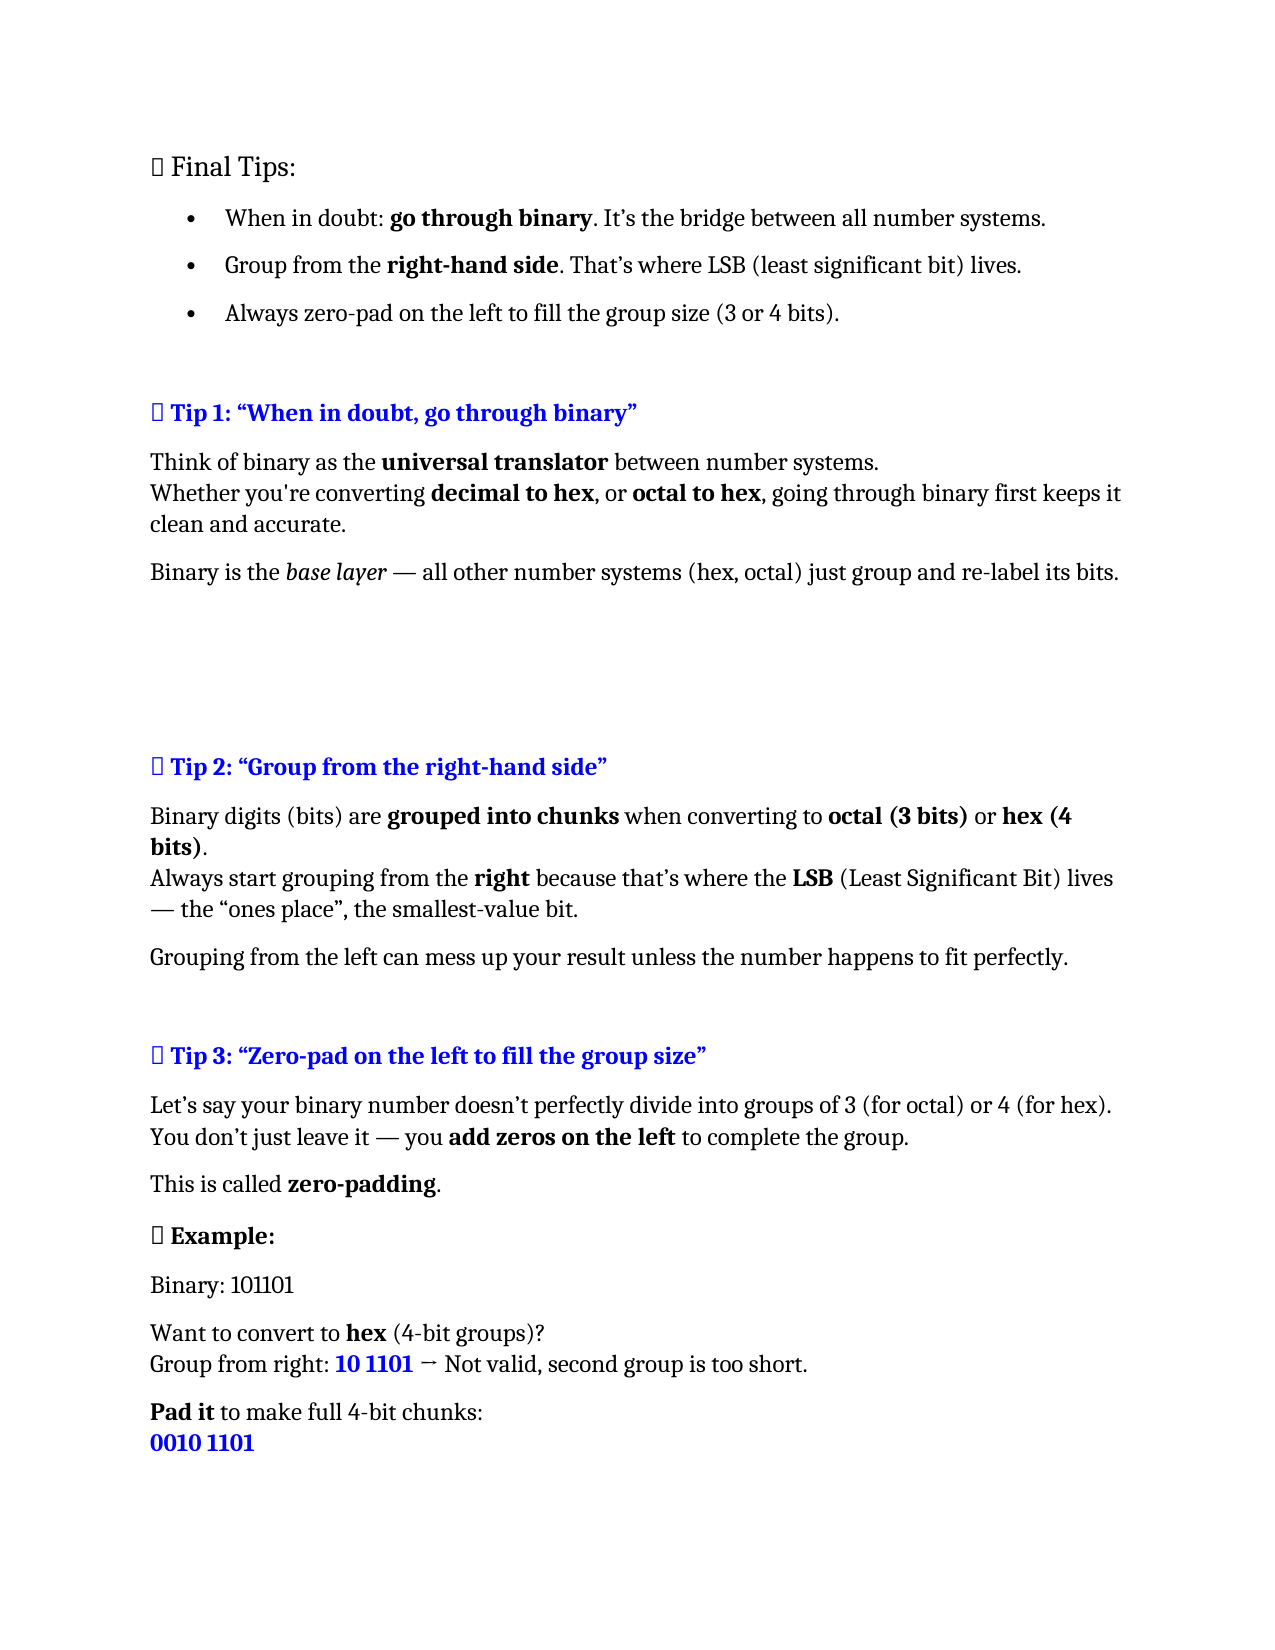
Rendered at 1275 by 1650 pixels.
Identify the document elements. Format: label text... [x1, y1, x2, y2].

text Think of binary as the universal translator between number systems. Whether you're converting decimal to hex, or octal to hex, going through binary first keeps it clean and accurate. [150, 448, 1125, 538]
text Grouping from the left can mess up your result unless the number happens to fit perfectly. [150, 943, 1125, 971]
text Pad it to make full 4-bit chunks: 0010 1101 [150, 1398, 1125, 1458]
list Group from the right-hand side. That’s where LSB (least significant bit) lives. [187, 251, 1125, 280]
text This is called zero-padding. [150, 1170, 1125, 1199]
text Binary is the base layer — all other number systems (hex, octal) just group and re-label its bits. [150, 557, 1125, 586]
text Binary: 101101 [150, 1271, 1125, 1300]
text ✅ Tip 2: “Group from the right-hand side” [150, 748, 1125, 782]
text 🧪 Example: [150, 1218, 1125, 1252]
text 💡 Final Tips: [150, 150, 1125, 184]
text Let’s say your binary number doesn’t perfectly divide into groups of 3 (for octal) or 4 (for hex). You don’t just leave it — you add zeros on the left to complete the group. [150, 1091, 1125, 1151]
text Binary digits (bits) are grouped into chunks when converting to octal (3 bits) or hex (4 bits). Always start grouping from the right because that’s where the LSB (Least Significant Bit) lives — the “ones place”, the smallest-value bit. [150, 802, 1125, 924]
text Want to convert to hex (4-bit groups)? Group from right: 10 1101 → Not valid, second group is too short. [150, 1319, 1125, 1379]
list Always zero-pad on the left to fill the group size (3 or 4 bits). [187, 299, 1125, 328]
text ✅ Tip 1: “When in doubt, go through binary” [150, 394, 1125, 428]
list When in doubt: go through binary. It’s the bridge between all number systems. [187, 203, 1125, 232]
text ✅ Tip 3: “Zero-pad on the left to fill the group size” [150, 1038, 1125, 1072]
